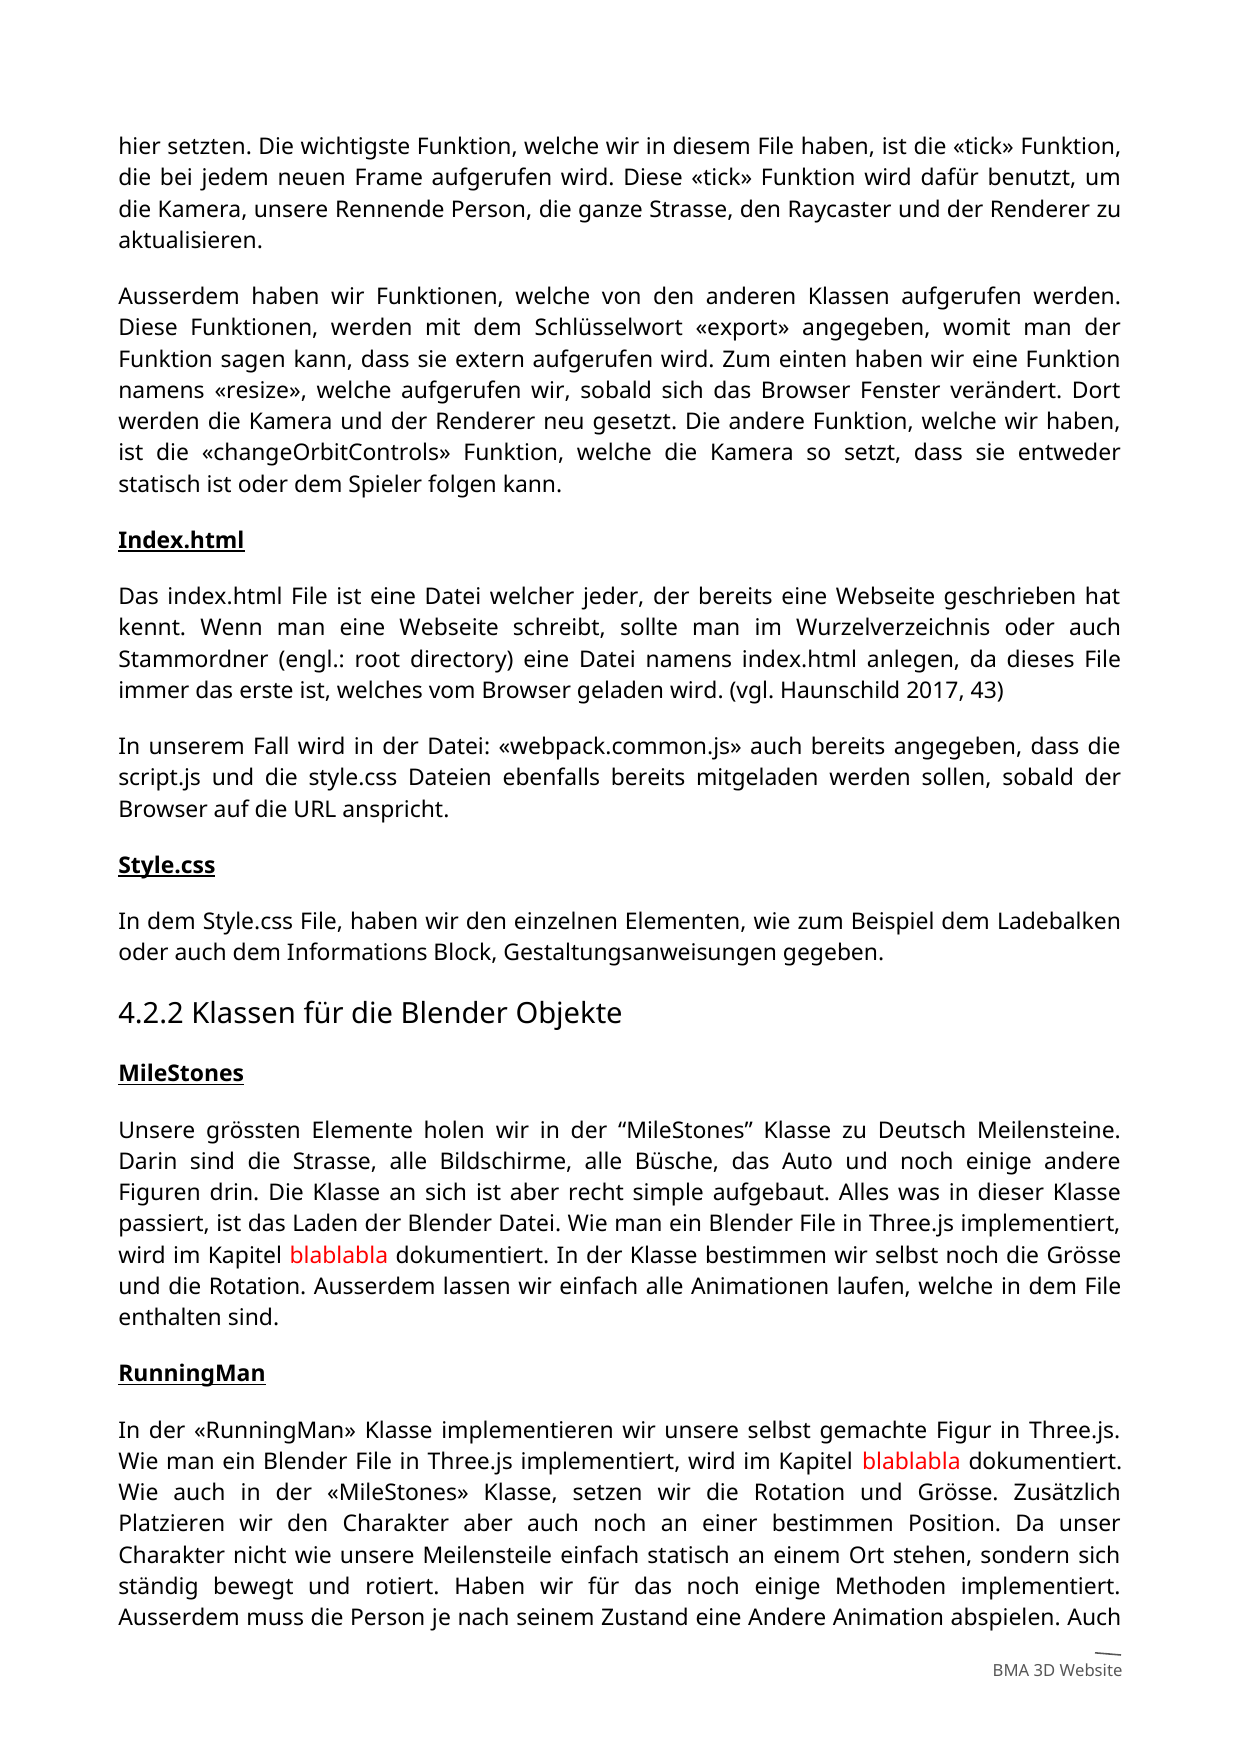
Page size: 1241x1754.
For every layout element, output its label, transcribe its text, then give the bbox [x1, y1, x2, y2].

text Index.html [118, 524, 1122, 555]
text In dem Style.css File, haben wir den einzelnen Elementen, wie zum Beispiel dem Ladebalken oder auch dem Informations Block, Gestaltungsanweisungen gegeben. [118, 905, 1122, 968]
text RunningMan [118, 1357, 1122, 1388]
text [118, 130, 1122, 255]
subtitle 4.2.2 Klassen für die Blender Objekte [118, 993, 1122, 1032]
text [118, 1413, 1122, 1632]
text In unserem Fall wird in der Datei: «webpack.common.js» auch bereits angegeben, dass die script.js und die style.css Dateien ebenfalls bereits mitgeladen werden sollen, sobald der Browser auf die URL anspricht. [118, 730, 1122, 824]
text Unsere grössten Elemente holen wir in der “MileStones” Klasse zu Deutsch Meilensteine. Darin sind die Strasse, alle Bildschirme, alle Büsche, das Auto und noch einige andere Figuren drin. Die Klasse an sich ist aber recht simple aufgebaut. Alles was in dieser Klasse passiert, ist das Laden der Blender Datei. Wie man ein Blender File in Three.js implementiert, wird im Kapitel blablabla dokumentiert. In der Klasse bestimmen wir selbst noch die Grösse und die Rotation. Ausserdem lassen wir einfach alle Animationen laufen, welche in dem File enthalten sind. [118, 1113, 1122, 1332]
text MileStones [118, 1057, 1122, 1088]
text Style.css [118, 849, 1122, 880]
text Ausserdem haben wir Funktionen, welche von den anderen Klassen aufgerufen werden. Diese Funktionen, werden mit dem Schlüsselwort «export» angegeben, womit man der Funktion sagen kann, dass sie extern aufgerufen wird. Zum einten haben wir eine Funktion namens «resize», welche aufgerufen wir, sobald sich das Browser Fenster verändert. Dort werden die Kamera und der Renderer neu gesetzt. Die andere Funktion, welche wir haben, ist die «changeOrbitControls» Funktion, welche die Kamera so setzt, dass sie entweder statisch ist oder dem Spieler folgen kann. [118, 280, 1122, 499]
text Das index.html File ist eine Datei welcher jeder, der bereits eine Webseite geschrieben hat kennt. Wenn man eine Webseite schreibt, sollte man im Wurzelverzeichnis oder auch Stammordner (engl.: root directory) eine Datei namens index.html anlegen, da dieses File immer das erste ist, welches vom Browser geladen wird. (vgl. Haunschild 2017, 43) [118, 580, 1122, 705]
